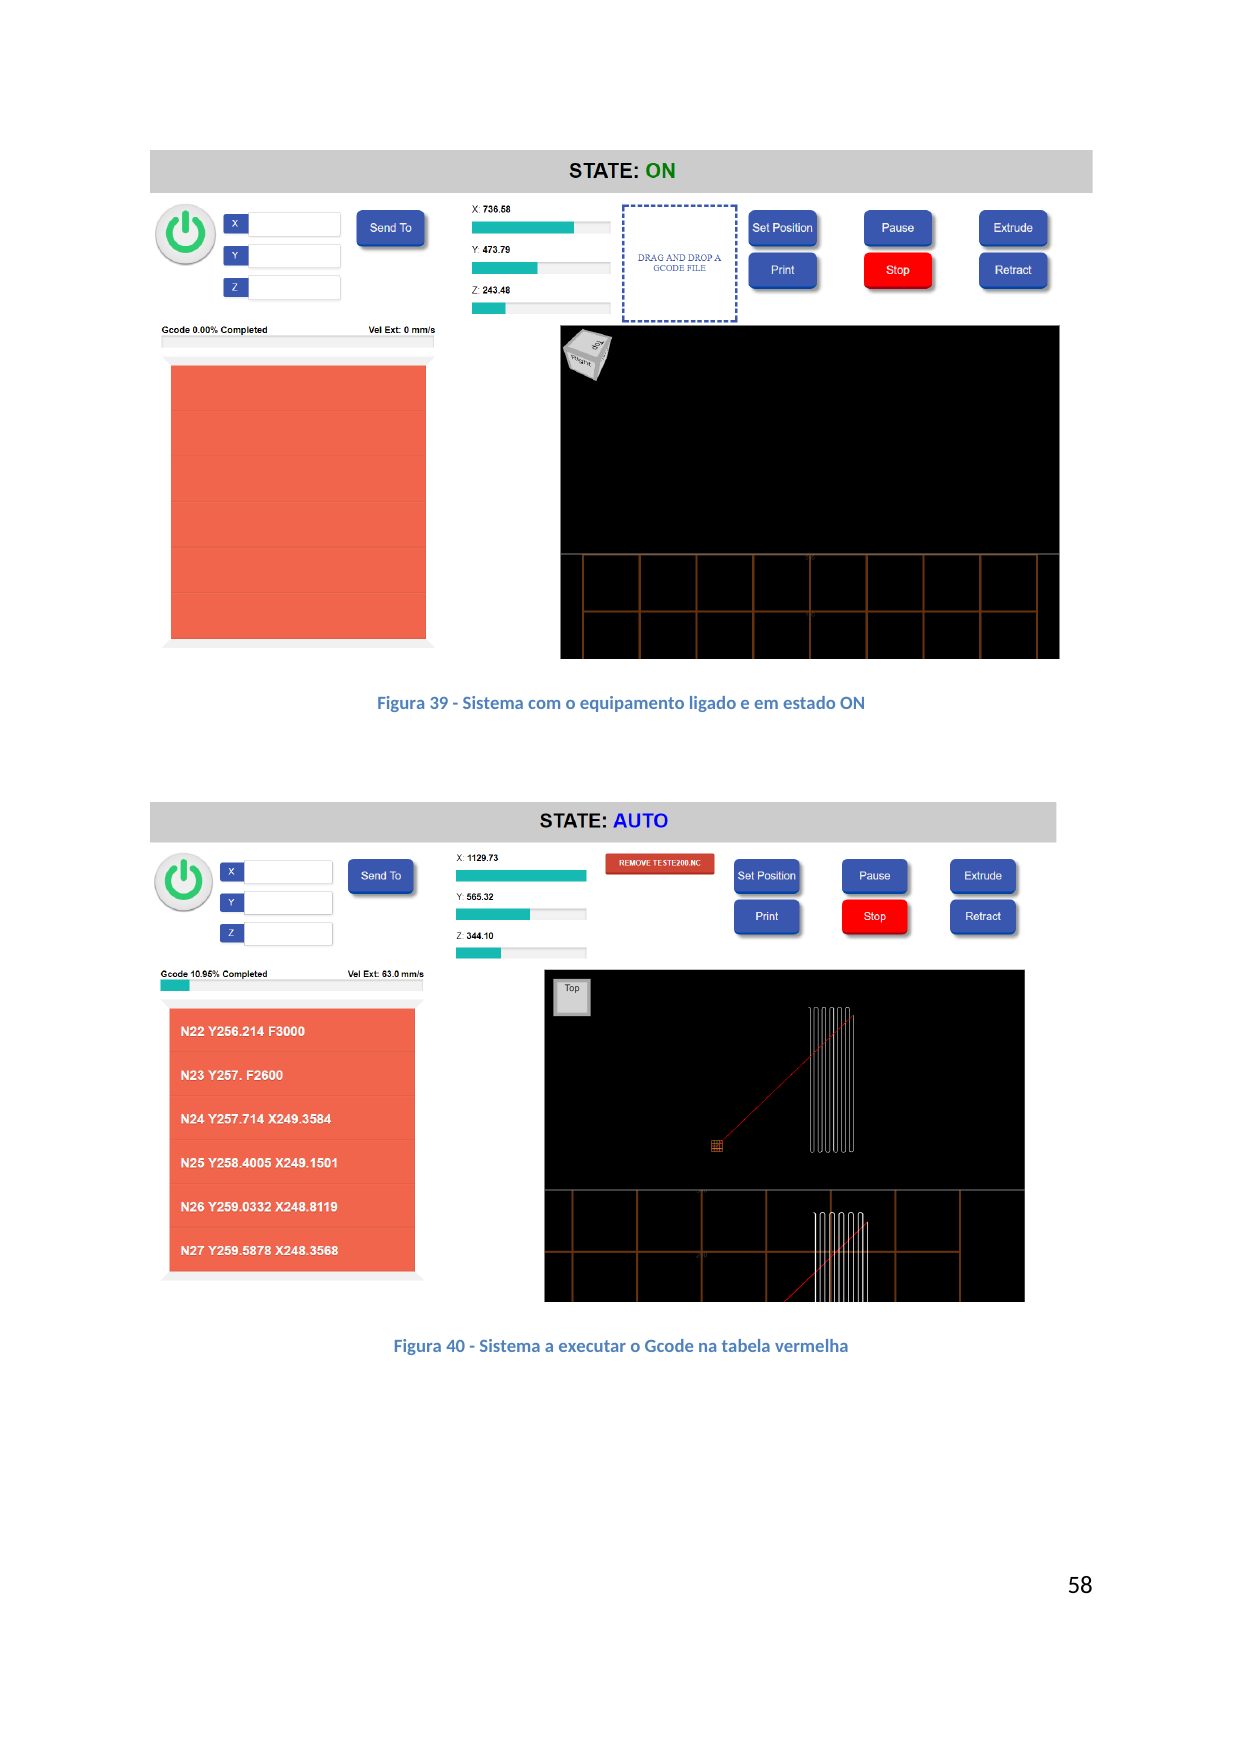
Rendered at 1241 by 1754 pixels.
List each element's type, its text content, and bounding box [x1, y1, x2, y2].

picture [150, 150, 1093, 659]
text Figura 39 - Sistema com o equipamento ligado e em estado ON [150, 691, 1092, 714]
picture [150, 802, 1057, 1302]
text Figura 40 - Sistema a executar o Gcode na tabela vermelha [150, 1334, 1092, 1357]
